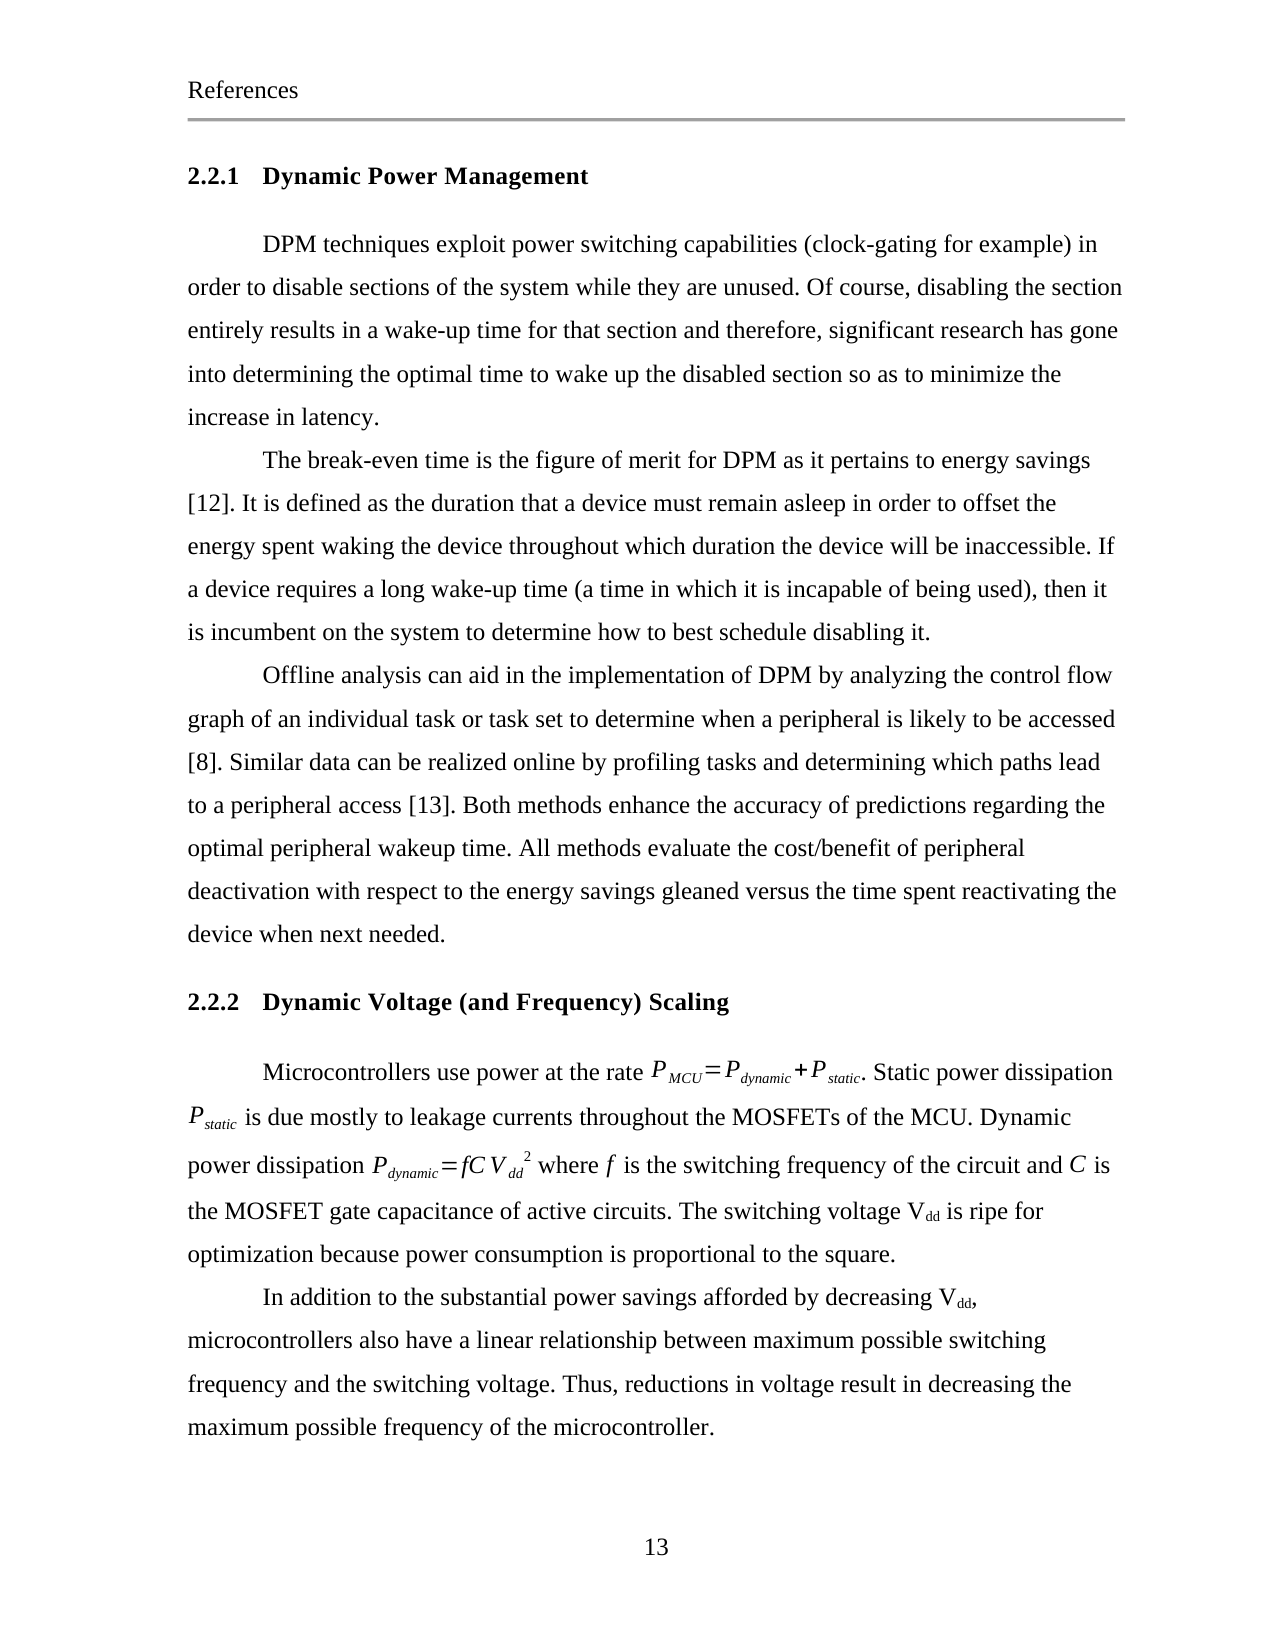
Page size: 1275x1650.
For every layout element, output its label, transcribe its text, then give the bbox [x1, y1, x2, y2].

text DPM techniques exploit power switching capabilities (clock-gating for example) in order to disable sections of the system while they are unused. Of course, disabling the section entirely results in a wake-up time for that section and therefore, significant research has gone into determining the optimal time to wake up the disabled section so as to minimize the increase in latency. [187, 229, 1125, 431]
text Microcontrollers use power at the rate . Static power dissipation is due mostly to leakage currents throughout the MOSFETs of the MCU. Dynamic power dissipation where is the switching frequency of the circuit and is the MOSFET gate capacitance of active circuits. The switching voltage Vdd is ripe for optimization because power consumption is proportional to the square. [187, 1056, 1125, 1268]
subtitle Dynamic Power Management [187, 161, 1125, 190]
text Offline analysis can aid in the implementation of DPM by analyzing the control flow graph of an individual task or task set to determine when a peripheral is likely to be accessed . Similar data can be realized online by profiling tasks and determining which paths lead to a peripheral access. Both methods enhance the accuracy of predictions regarding the optimal peripheral wakeup time. All methods evaluate the cost/benefit of peripheral deactivation with respect to the energy savings gleaned versus the time spent reactivating the device when next needed. [187, 661, 1125, 948]
subtitle Dynamic Voltage (and Frequency) Scaling [187, 987, 1125, 1016]
text The break-even time is the figure of merit for DPM as it pertains to energy savings . It is defined as the duration that a device must remain asleep in order to offset the energy spent waking the device throughout which duration the device will be inaccessible. If a device requires a long wake-up time (a time in which it is incapable of being used), then it is incumbent on the system to determine how to best schedule disabling it. [187, 445, 1125, 646]
text In addition to the substantial power savings afforded by decreasing Vdd, microcontrollers also have a linear relationship between maximum possible switching frequency and the switching voltage. Thus, reductions in voltage result in decreasing the maximum possible frequency of the microcontroller. [187, 1282, 1125, 1441]
